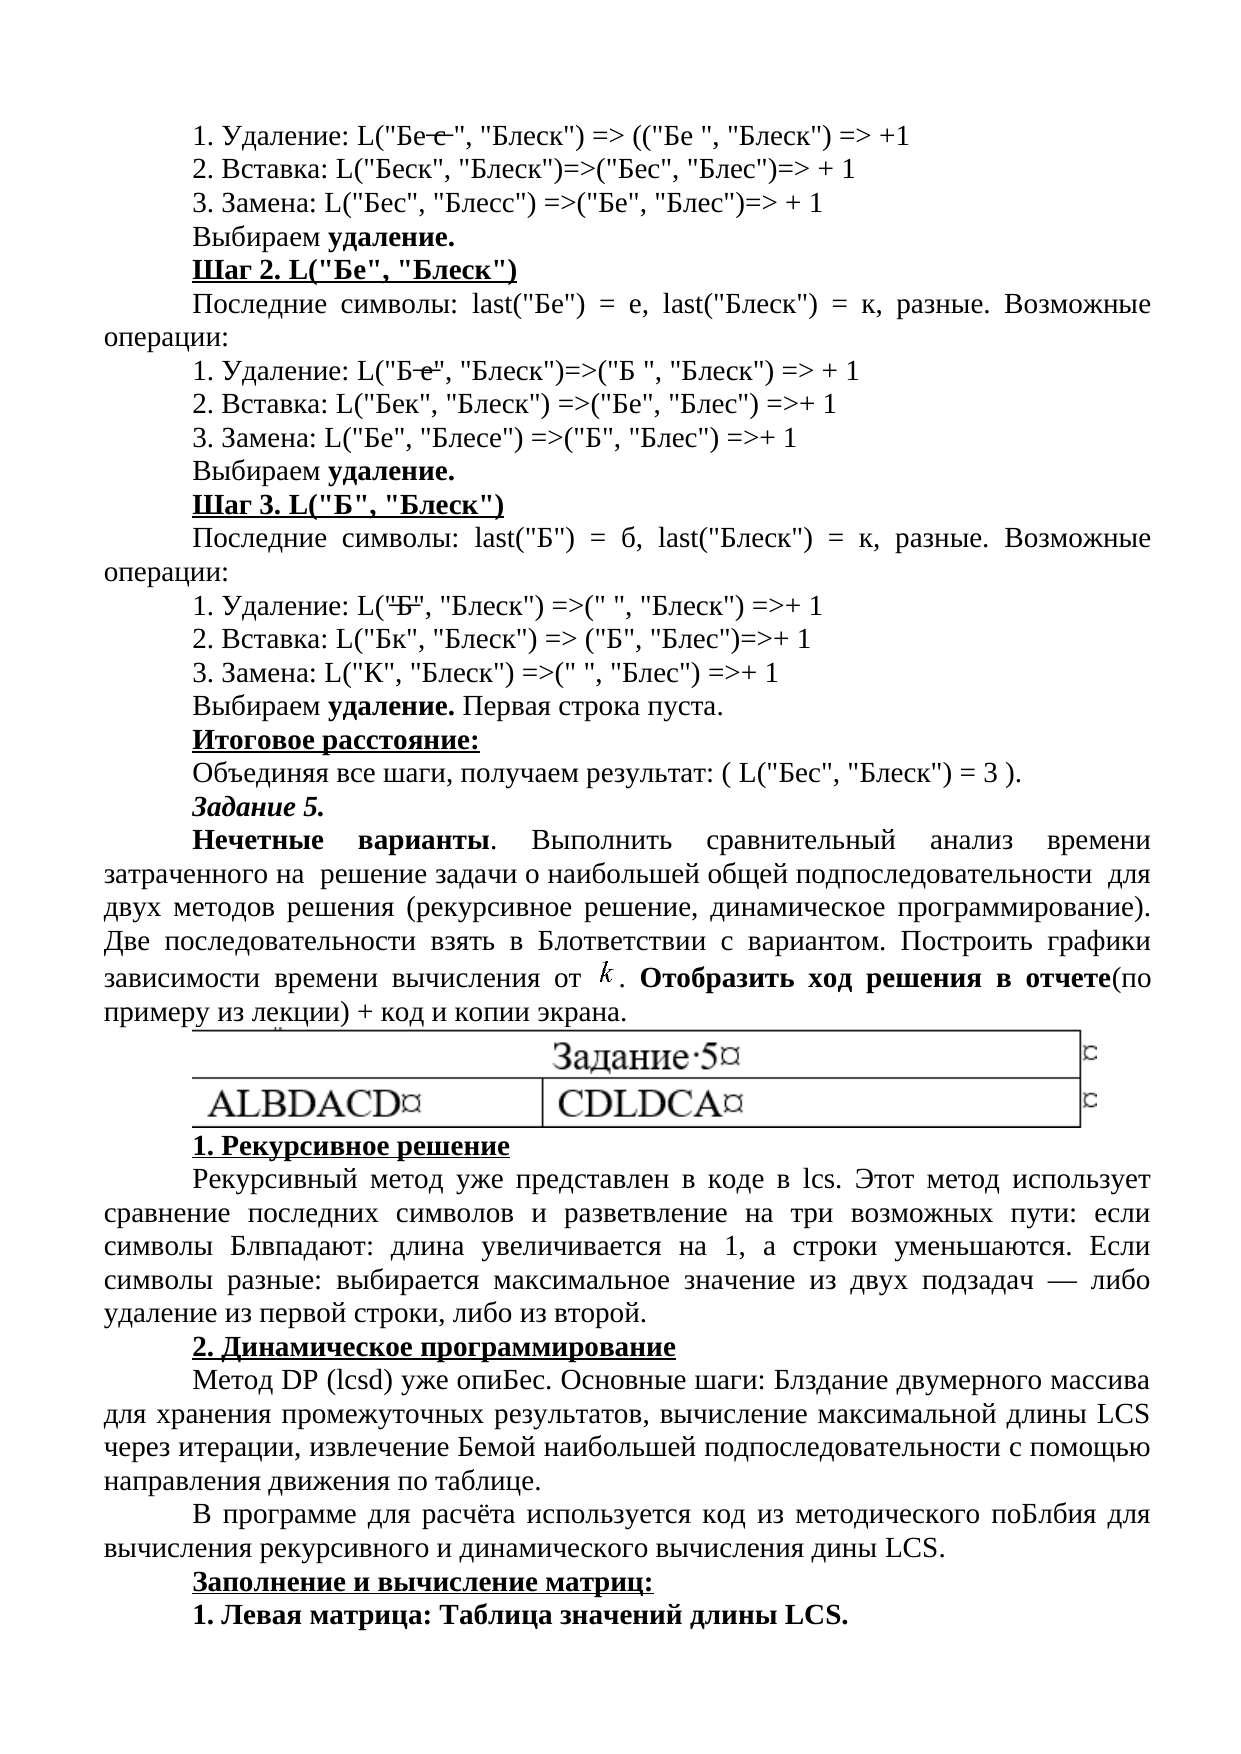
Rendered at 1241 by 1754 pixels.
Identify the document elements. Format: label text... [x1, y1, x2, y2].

text Шаг 3. L("Б", "Блеск") [103, 487, 1152, 521]
text Итоговое расстояние: [103, 722, 1152, 755]
text Последние символы: last("Бе") = е, last("Блеск") = к, разные. Возможные операции: [103, 286, 1152, 353]
text Выбираем удаление. [103, 219, 1152, 252]
text Задание 5. [103, 789, 1152, 822]
text 1. Левая матрица: Таблица значений длины LCS. [103, 1597, 1152, 1631]
text 1. Удаление: L("̶Б̶", "Блеск") =>(" ", "Блеск") =>+ 1 [103, 588, 1152, 621]
text Объединяя все шаги, получаем результат: ( L("Бес", "Блеск") = 3 ). [103, 755, 1152, 789]
text Метод DP (lcsd) уже опиБес. Основные шаги: Блздание двумерного массива для хранения промежуточных результатов, вычисление максимальной длины LCS через итерации, извлечение Бемой наибольшей подпоследовательности с помощью направления движения по таблице. [103, 1362, 1152, 1497]
text 2. Вставка: L("Бк", "Блеск") => ("Б", "Блес")=>+ 1 [103, 621, 1152, 655]
text 2. Вставка: L("Бек", "Блеск") =>("Бе", "Блес") =>+ 1 [103, 386, 1152, 420]
text Выбираем удаление. [103, 453, 1152, 487]
picture [192, 1027, 1097, 1128]
text Рекурсивный метод уже представлен в коде в lcs. Этот метод использует сравнение последних символов и разветвление на три возможных пути: если символы Блвпадают: длина увеличивается на 1, а строки уменьшаются. Если символы разные: выбирается максимальное значение из двух подзадач — либо удаление из первой строки, либо из второй. [103, 1161, 1152, 1329]
text 1. Удаление: L("Б ̶е̶", "Блеск")=>("Б ", "Блеск") => + 1 [103, 353, 1152, 386]
text Нечетные варианты. Выполнить сравнительный анализ времени затраченного на решение задачи о наибольшей общей подпоследовательности для двух методов решения (рекурсивное решение, динамическое программирование). Две последовательности взять в Блответствии с вариантом. Построить графики зависимости времени вычисления от . Отобразить ход решения в отчете(по примеру из лекции) + код и копии экрана. [103, 822, 1152, 1028]
text Шаг 2. L("Бе", "Блеск") [103, 252, 1152, 286]
picture [595, 956, 619, 988]
text 1. Удаление: L("Бе ̶с̶ ", "Блеск") => (("Бе ", "Блеск") => +1 [103, 118, 1152, 152]
text 1. Рекурсивное решение [103, 1128, 1152, 1161]
text Последние символы: last("Б") = б, last("Блеск") = к, разные. Возможные операции: [103, 521, 1152, 588]
text 2. Динамическое программирование [103, 1329, 1152, 1362]
text Заполнение и вычисление матриц: [103, 1564, 1152, 1597]
text 3. Замена: L("Бе", "Блесе") =>("Б", "Блес") =>+ 1 [103, 420, 1152, 453]
text Выбираем удаление. Первая строка пуста. [103, 688, 1152, 722]
text 2. Вставка: L("Беск", "Блеск")=>("Бес", "Блес")=> + 1 [103, 152, 1152, 185]
text В программе для расчёта используется код из методического поБлбия для вычисления рекурсивного и динамического вычисления дины LCS. [103, 1497, 1152, 1564]
text 3. Замена: L("Бес", "Блесс") =>("Бе", "Блес")=> + 1 [103, 185, 1152, 219]
text 3. Замена: L("К", "Блеск") =>(" ", "Блес") =>+ 1 [103, 655, 1152, 688]
